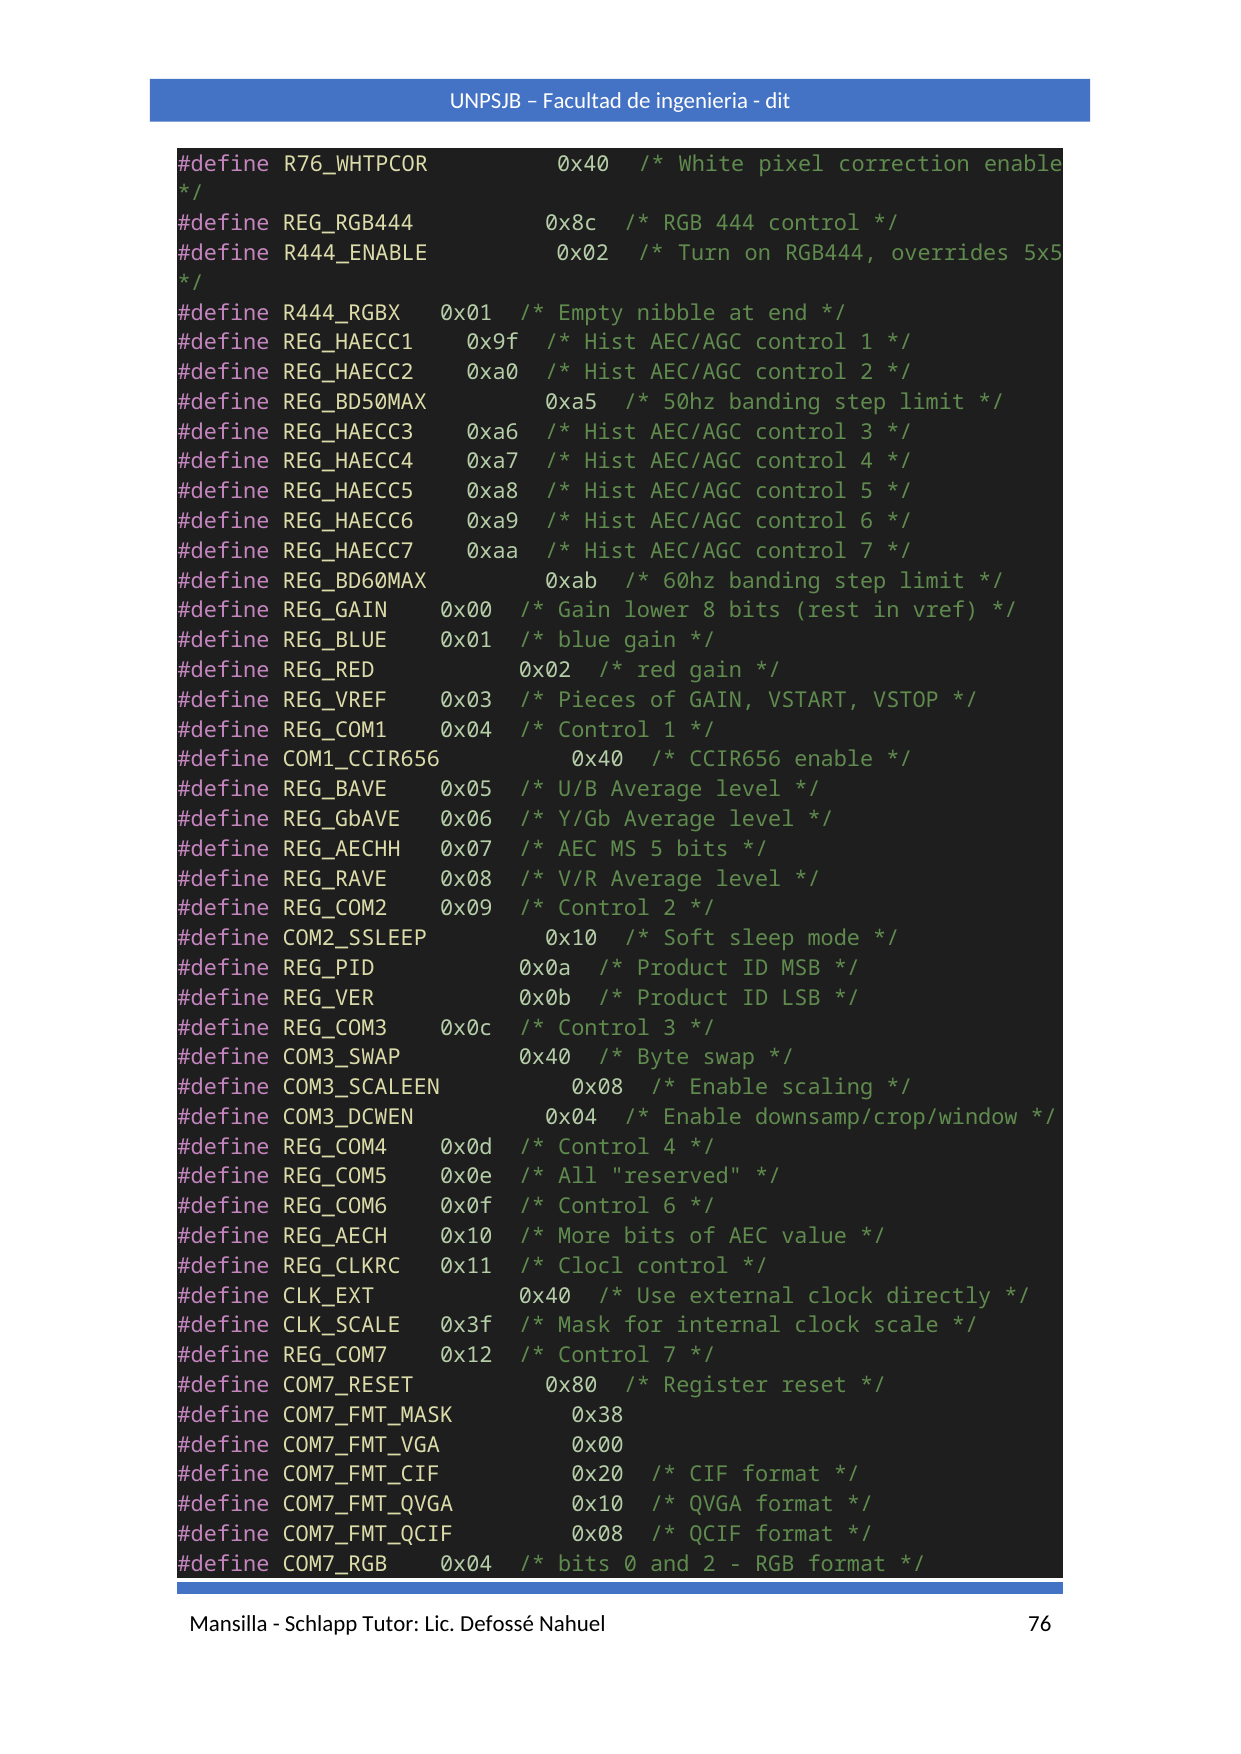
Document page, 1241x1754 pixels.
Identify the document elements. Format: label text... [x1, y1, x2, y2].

text #define R76_WHTPCOR 0x40 /* White pixel correction enable */ [177, 148, 1063, 207]
text #define REG_PID 0x0a /* Product ID MSB */ [177, 952, 1063, 982]
text #define COM3_SWAP 0x40 /* Byte swap */ [177, 1041, 1063, 1071]
text #define REG_COM3 0x0c /* Control 3 */ [177, 1012, 1063, 1041]
text #define COM7_FMT_CIF 0x20 /* CIF format */ [177, 1458, 1063, 1488]
text #define CLK_SCALE 0x3f /* Mask for internal clock scale */ [177, 1309, 1063, 1339]
text #define COM7_FMT_MASK 0x38 [177, 1399, 1063, 1429]
text #define REG_HAECC5 0xa8 /* Hist AEC/AGC control 5 */ [177, 475, 1063, 505]
text #define REG_HAECC4 0xa7 /* Hist AEC/AGC control 4 */ [177, 446, 1063, 475]
text #define COM1_CCIR656 0x40 /* CCIR656 enable */ [177, 743, 1063, 773]
text #define REG_VREF 0x03 /* Pieces of GAIN, VSTART, VSTOP */ [177, 684, 1063, 714]
text #define REG_GAIN 0x00 /* Gain lower 8 bits (rest in vref) */ [177, 594, 1063, 624]
text #define REG_RED 0x02 /* red gain */ [177, 654, 1063, 684]
text #define COM3_SCALEEN 0x08 /* Enable scaling */ [177, 1071, 1063, 1101]
text #define R444_RGBX 0x01 /* Empty nibble at end */ [177, 297, 1063, 326]
text #define REG_BD60MAX 0xab /* 60hz banding step limit */ [177, 565, 1063, 594]
text #define REG_RAVE 0x08 /* V/R Average level */ [177, 863, 1063, 892]
text #define REG_COM1 0x04 /* Control 1 */ [177, 714, 1063, 743]
text #define REG_COM5 0x0e /* All "reserved" */ [177, 1161, 1063, 1190]
text #define REG_HAECC2 0xa0 /* Hist AEC/AGC control 2 */ [177, 356, 1063, 386]
text #define COM2_SSLEEP 0x10 /* Soft sleep mode */ [177, 922, 1063, 952]
text #define COM7_RESET 0x80 /* Register reset */ [177, 1369, 1063, 1399]
text #define CLK_EXT 0x40 /* Use external clock directly */ [177, 1280, 1063, 1309]
text #define COM7_FMT_QVGA 0x10 /* QVGA format */ [177, 1488, 1063, 1518]
text #define REG_AECH 0x10 /* More bits of AEC value */ [177, 1220, 1063, 1250]
text #define REG_COM4 0x0d /* Control 4 */ [177, 1131, 1063, 1161]
text #define REG_HAECC1 0x9f /* Hist AEC/AGC control 1 */ [177, 326, 1063, 356]
text #define REG_COM2 0x09 /* Control 2 */ [177, 892, 1063, 922]
text #define COM7_RGB 0x04 /* bits 0 and 2 - RGB format */ [177, 1548, 1063, 1578]
text #define REG_BLUE 0x01 /* blue gain */ [177, 624, 1063, 654]
text #define REG_GbAVE 0x06 /* Y/Gb Average level */ [177, 803, 1063, 833]
text #define REG_CLKRC 0x11 /* Clocl control */ [177, 1250, 1063, 1280]
text #define R444_ENABLE 0x02 /* Turn on RGB444, overrides 5x5 */ [177, 237, 1063, 297]
text #define REG_AECHH 0x07 /* AEC MS 5 bits */ [177, 833, 1063, 863]
text #define REG_BAVE 0x05 /* U/B Average level */ [177, 773, 1063, 803]
text #define REG_COM6 0x0f /* Control 6 */ [177, 1190, 1063, 1220]
text #define REG_BD50MAX 0xa5 /* 50hz banding step limit */ [177, 386, 1063, 416]
text #define COM7_FMT_QCIF 0x08 /* QCIF format */ [177, 1518, 1063, 1548]
text #define REG_COM7 0x12 /* Control 7 */ [177, 1339, 1063, 1369]
text #define COM7_FMT_VGA 0x00 [177, 1429, 1063, 1458]
text #define REG_HAECC3 0xa6 /* Hist AEC/AGC control 3 */ [177, 416, 1063, 446]
text #define REG_HAECC6 0xa9 /* Hist AEC/AGC control 6 */ [177, 505, 1063, 535]
text #define REG_VER 0x0b /* Product ID LSB */ [177, 982, 1063, 1012]
text #define COM3_DCWEN 0x04 /* Enable downsamp/crop/window */ [177, 1101, 1063, 1131]
text #define REG_RGB444 0x8c /* RGB 444 control */ [177, 207, 1063, 237]
text #define REG_HAECC7 0xaa /* Hist AEC/AGC control 7 */ [177, 535, 1063, 565]
